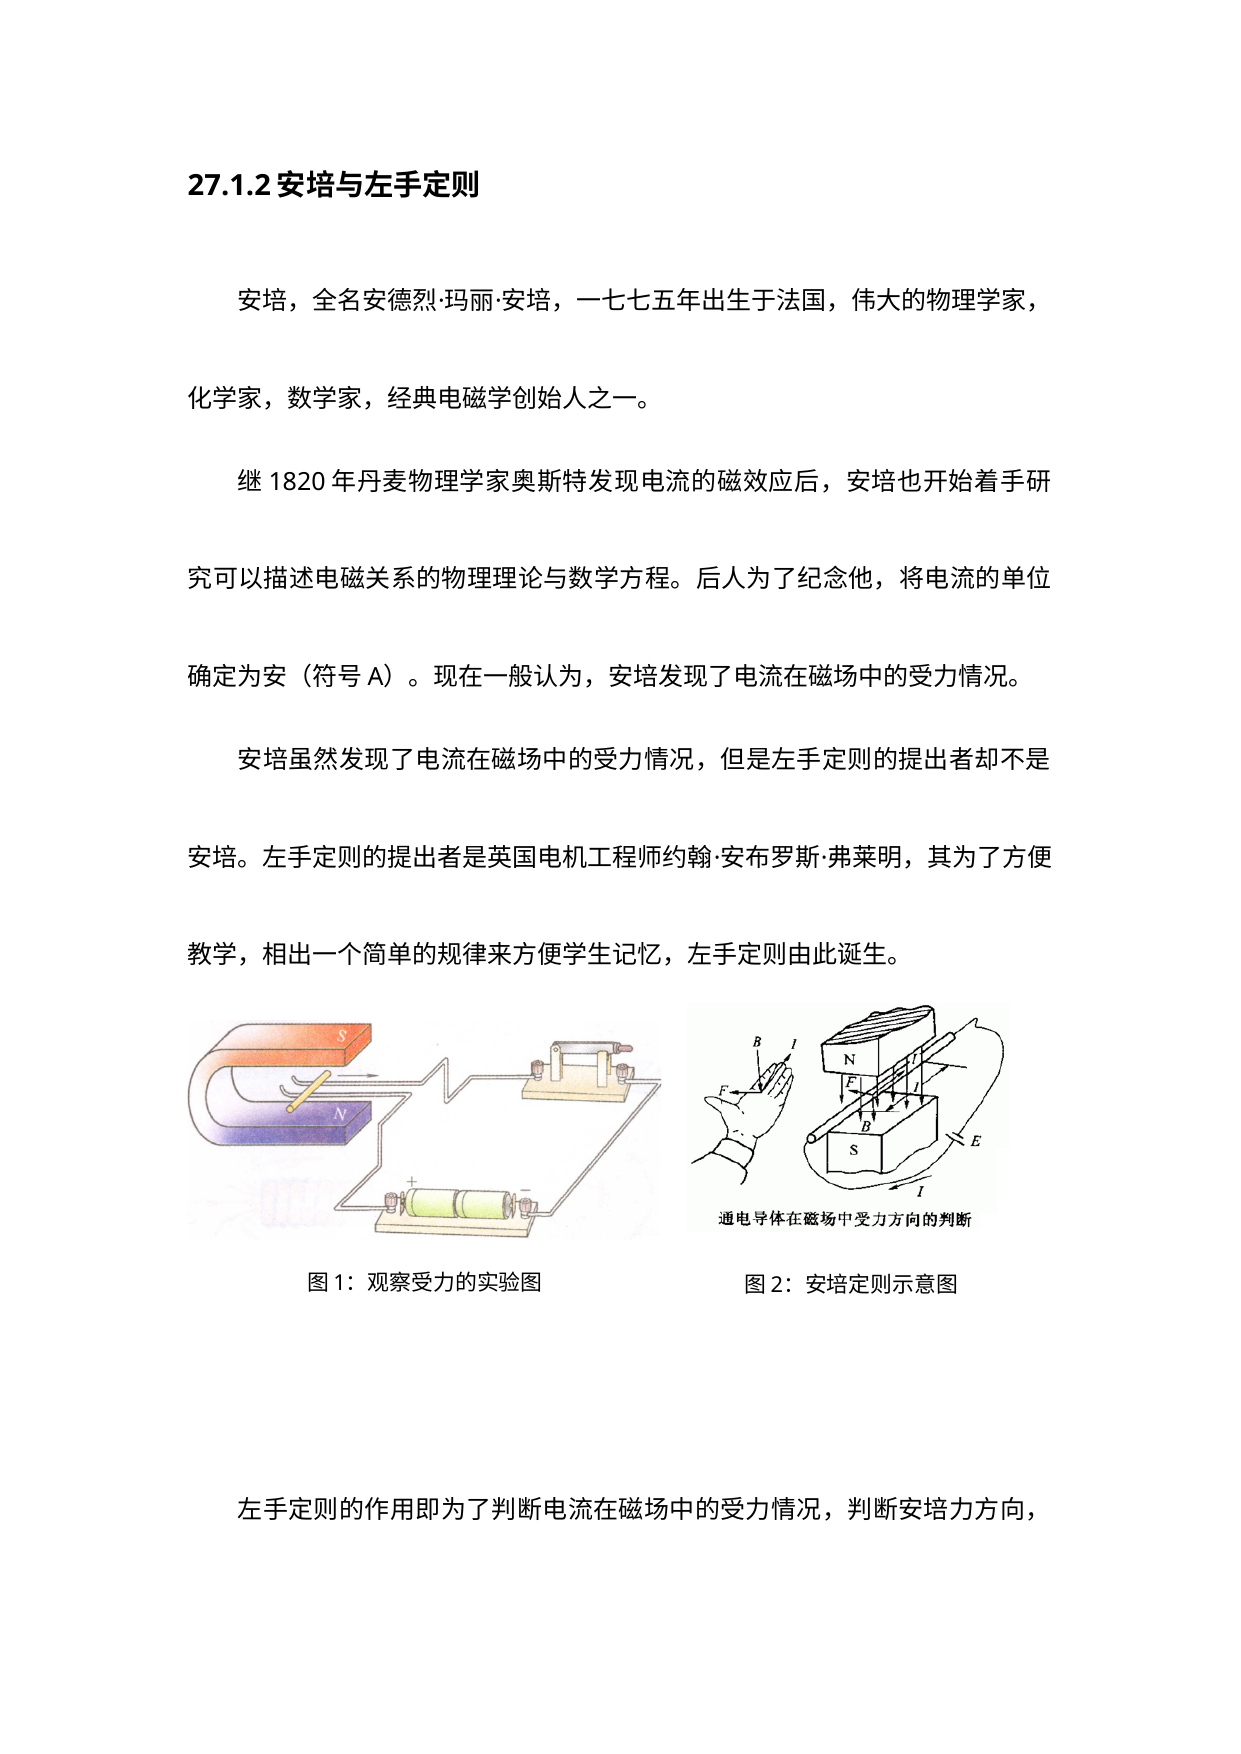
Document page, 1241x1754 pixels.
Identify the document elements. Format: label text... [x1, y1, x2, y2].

picture [687, 1003, 1053, 1232]
subtitle 27.1.2安培与左手定则 [187, 150, 1053, 215]
text 继1820年丹麦物理学家奥斯特发现电流的磁效应后，安培也开始着手研究可以描述电磁关系的物理理论与数学方程。后人为了纪念他，将电流的单位确定为安（符号A）。现在一般认为，安培发现了电流在磁场中的受力情况。 [187, 447, 1053, 707]
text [187, 1475, 1053, 1540]
picture [187, 1020, 662, 1240]
text 安培虽然发现了电流在磁场中的受力情况，但是左手定则的提出者却不是安培。左手定则的提出者是英国电机工程师约翰·安布罗斯·弗莱明，其为了方便教学，相出一个简单的规律来方便学生记忆，左手定则由此诞生。 [187, 725, 1053, 985]
text 安培，全名安德烈·玛丽·安培，一七七五年出生于法国，伟大的物理学家，化学家，数学家，经典电磁学创始人之一。 [187, 266, 1053, 429]
